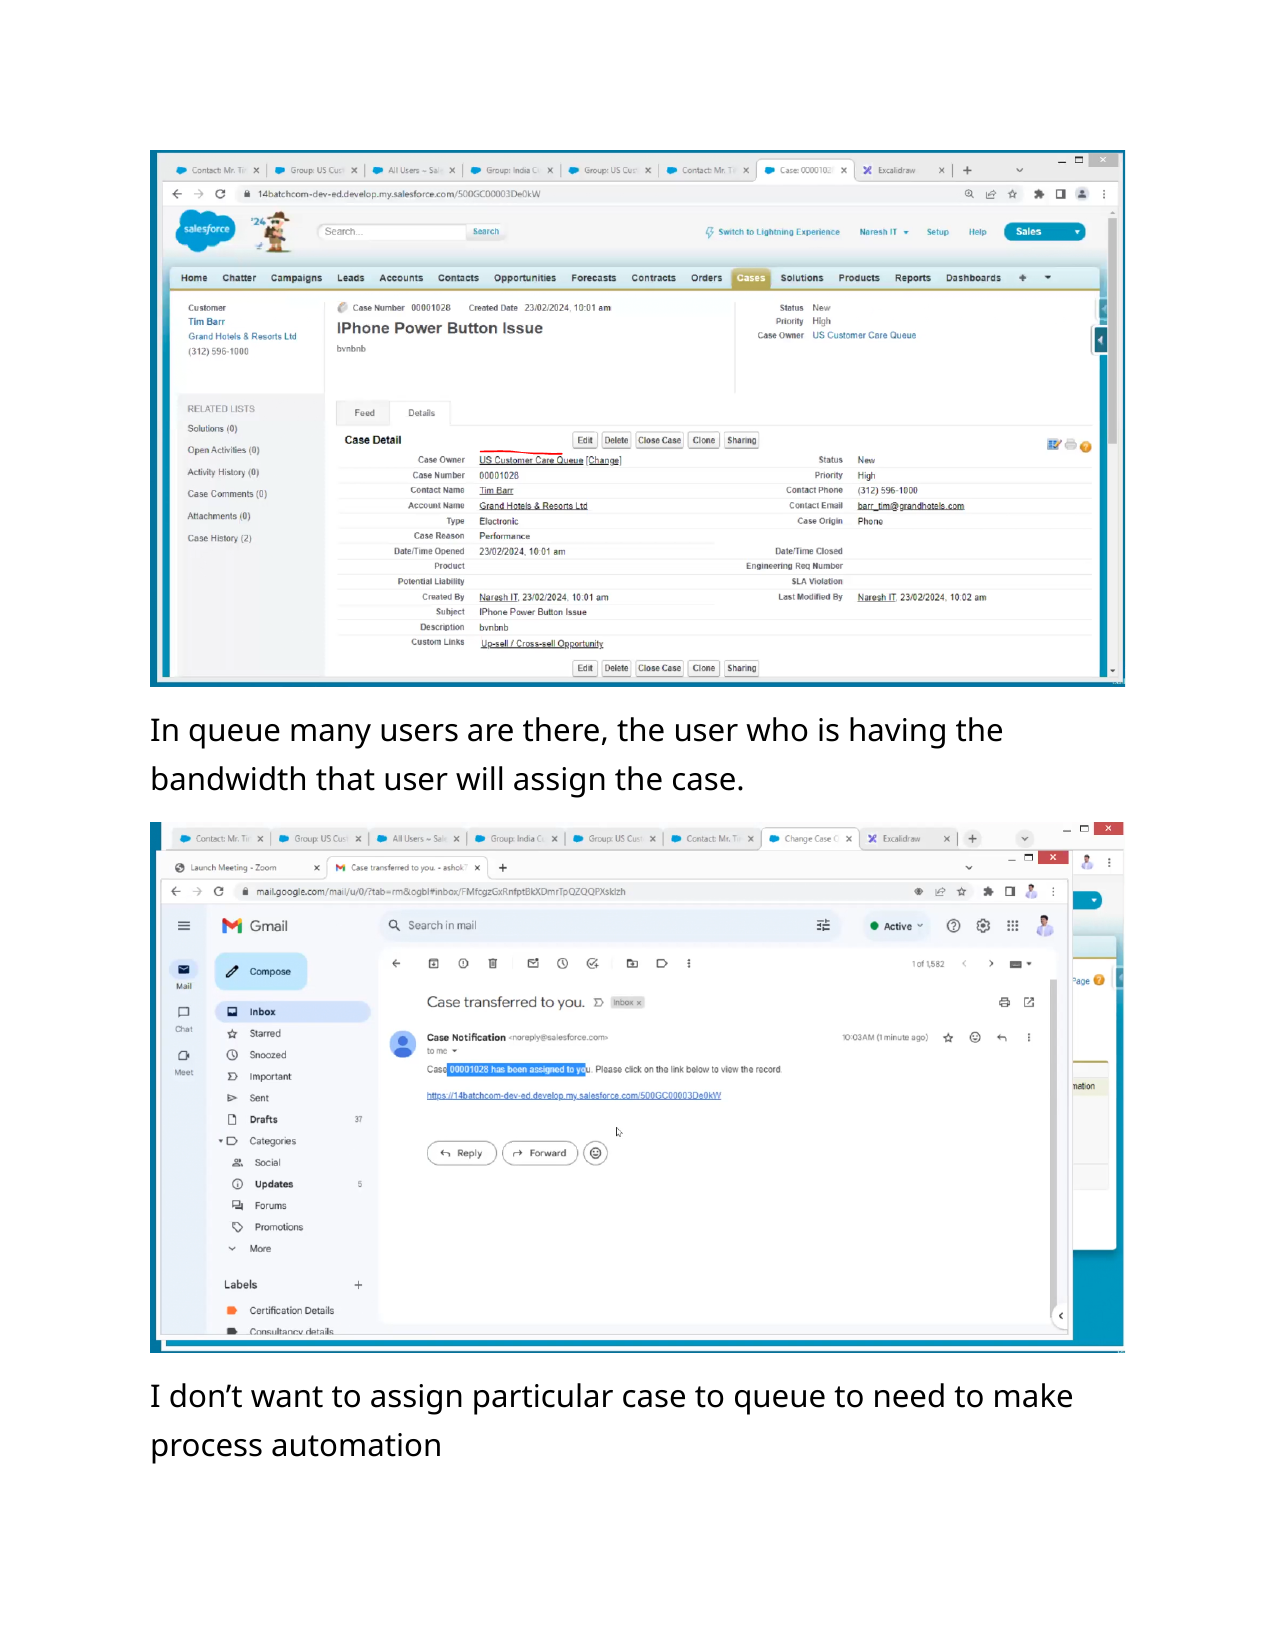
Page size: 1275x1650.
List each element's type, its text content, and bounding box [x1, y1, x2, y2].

picture [156, 822, 1125, 1353]
text I don’t want to assign particular case to queue to need to make process automation [150, 1374, 1125, 1466]
text In queue many users are there, the user who is having the bandwidth that user will assign the case. [150, 708, 1125, 800]
picture [157, 153, 1125, 683]
